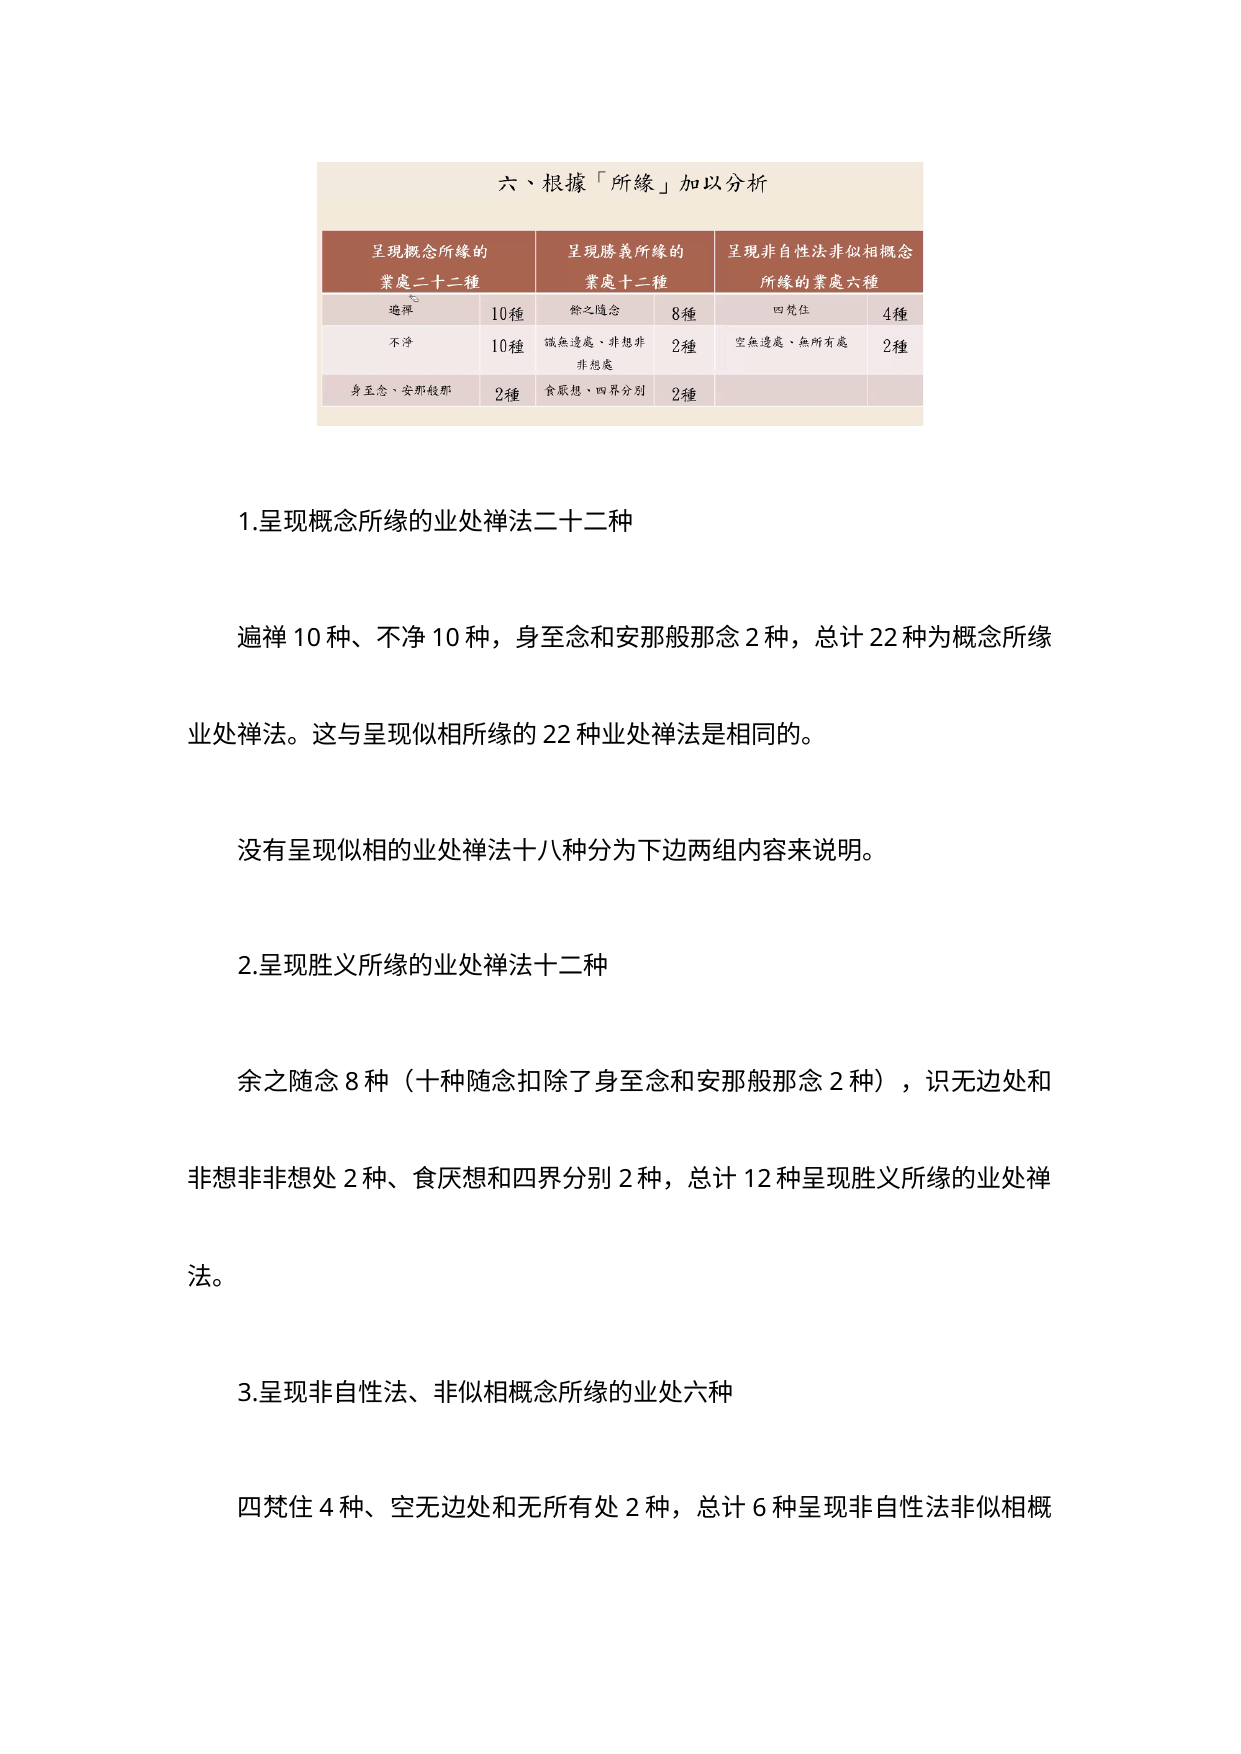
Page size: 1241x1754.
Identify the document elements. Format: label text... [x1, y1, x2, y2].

text 1.呈现概念所缘的业处禅法二十二种 [187, 487, 1053, 552]
text 没有呈现似相的业处禅法十八种分为下边两组内容来说明。 [187, 816, 1053, 881]
text 遍禅10种、不净10种，身至念和安那般那念2种，总计22种为概念所缘业处禅法。这与呈现似相所缘的22种业处禅法是相同的。 [187, 603, 1053, 765]
picture [316, 162, 924, 426]
text 3.呈现非自性法、非似相概念所缘的业处六种 [187, 1358, 1053, 1423]
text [187, 1473, 1053, 1538]
text 余之随念8种（十种随念扣除了身至念和安那般那念2种），识无边处和非想非非想处2种、食厌想和四界分别2种，总计12种呈现胜义所缘的业处禅法。 [187, 1047, 1053, 1307]
text 2.呈现胜义所缘的业处禅法十二种 [187, 931, 1053, 996]
